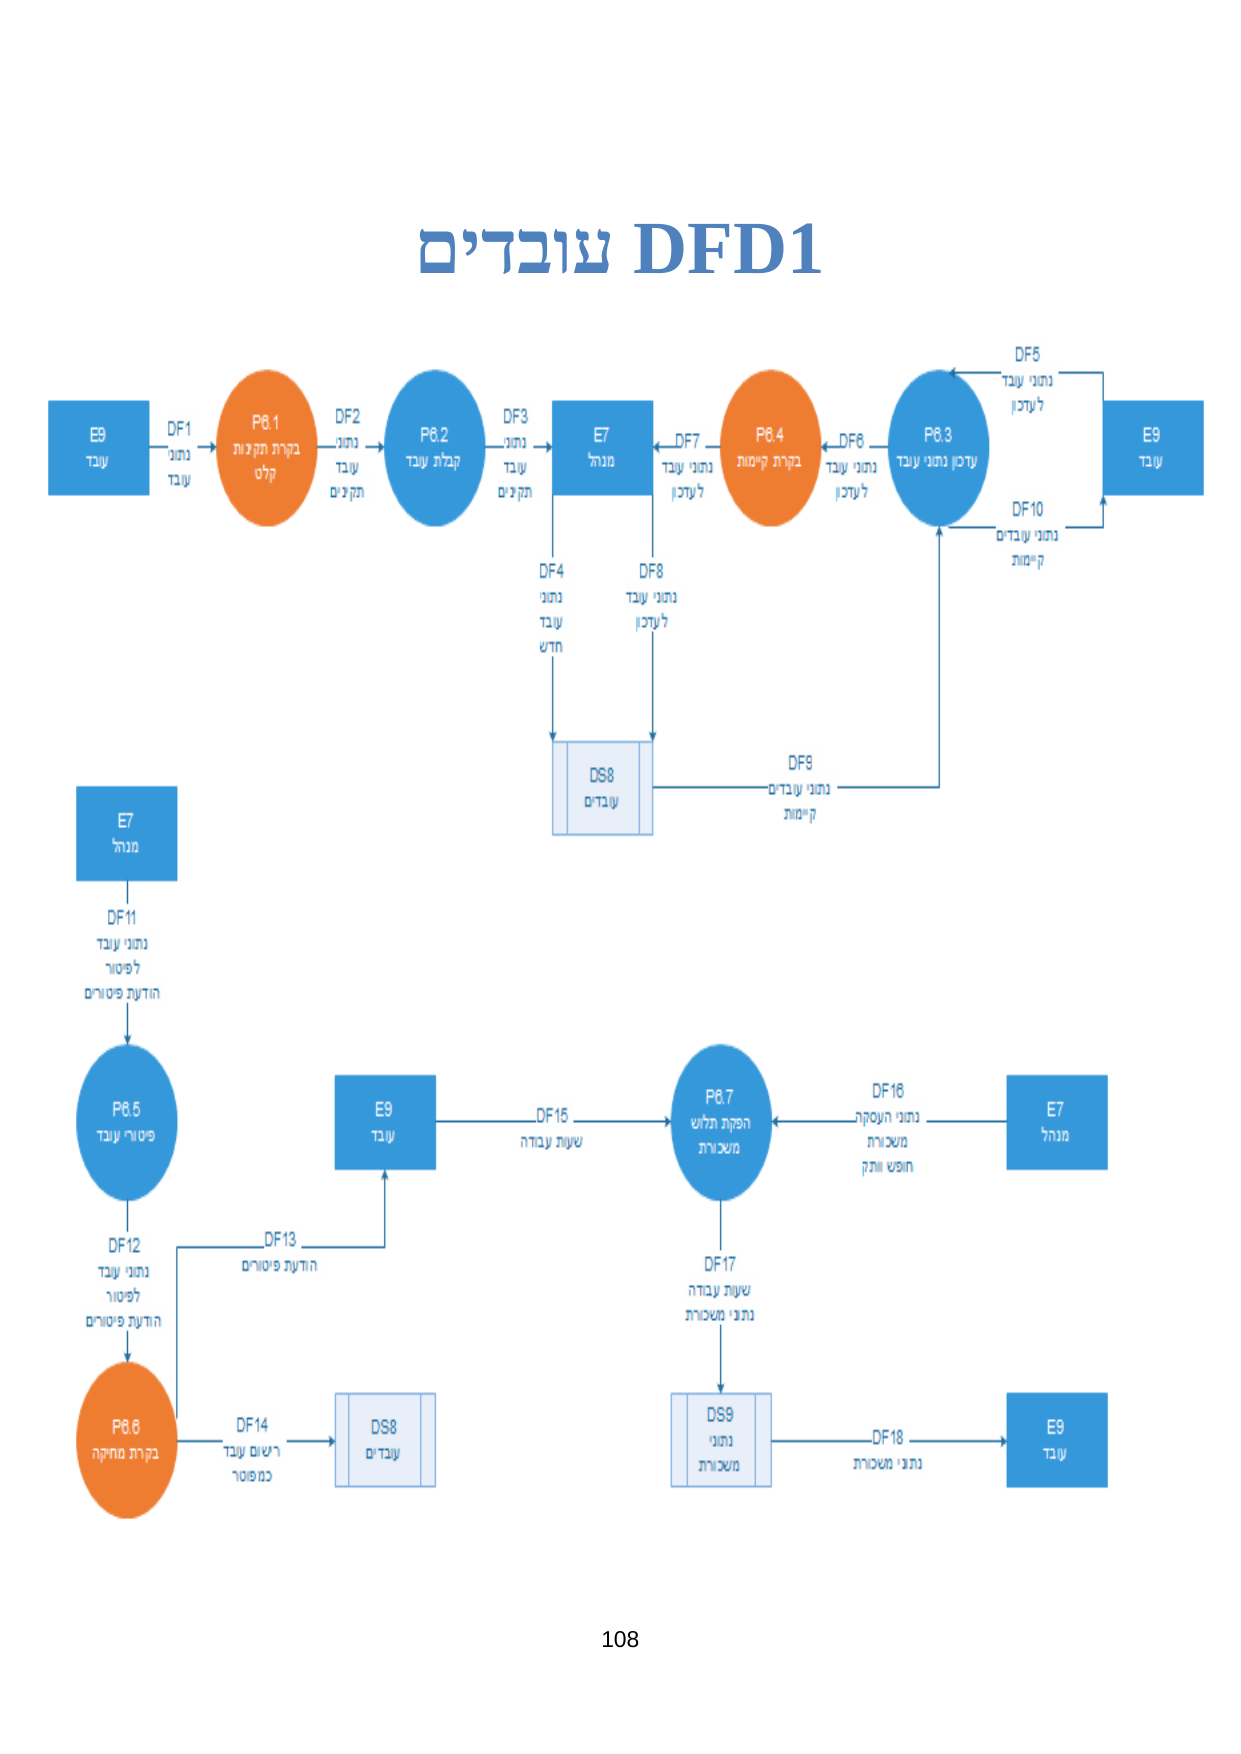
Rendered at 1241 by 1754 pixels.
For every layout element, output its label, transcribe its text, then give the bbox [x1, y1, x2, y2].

picture [39, 333, 1216, 1583]
text DFD1 עובדים [187, 203, 1053, 289]
